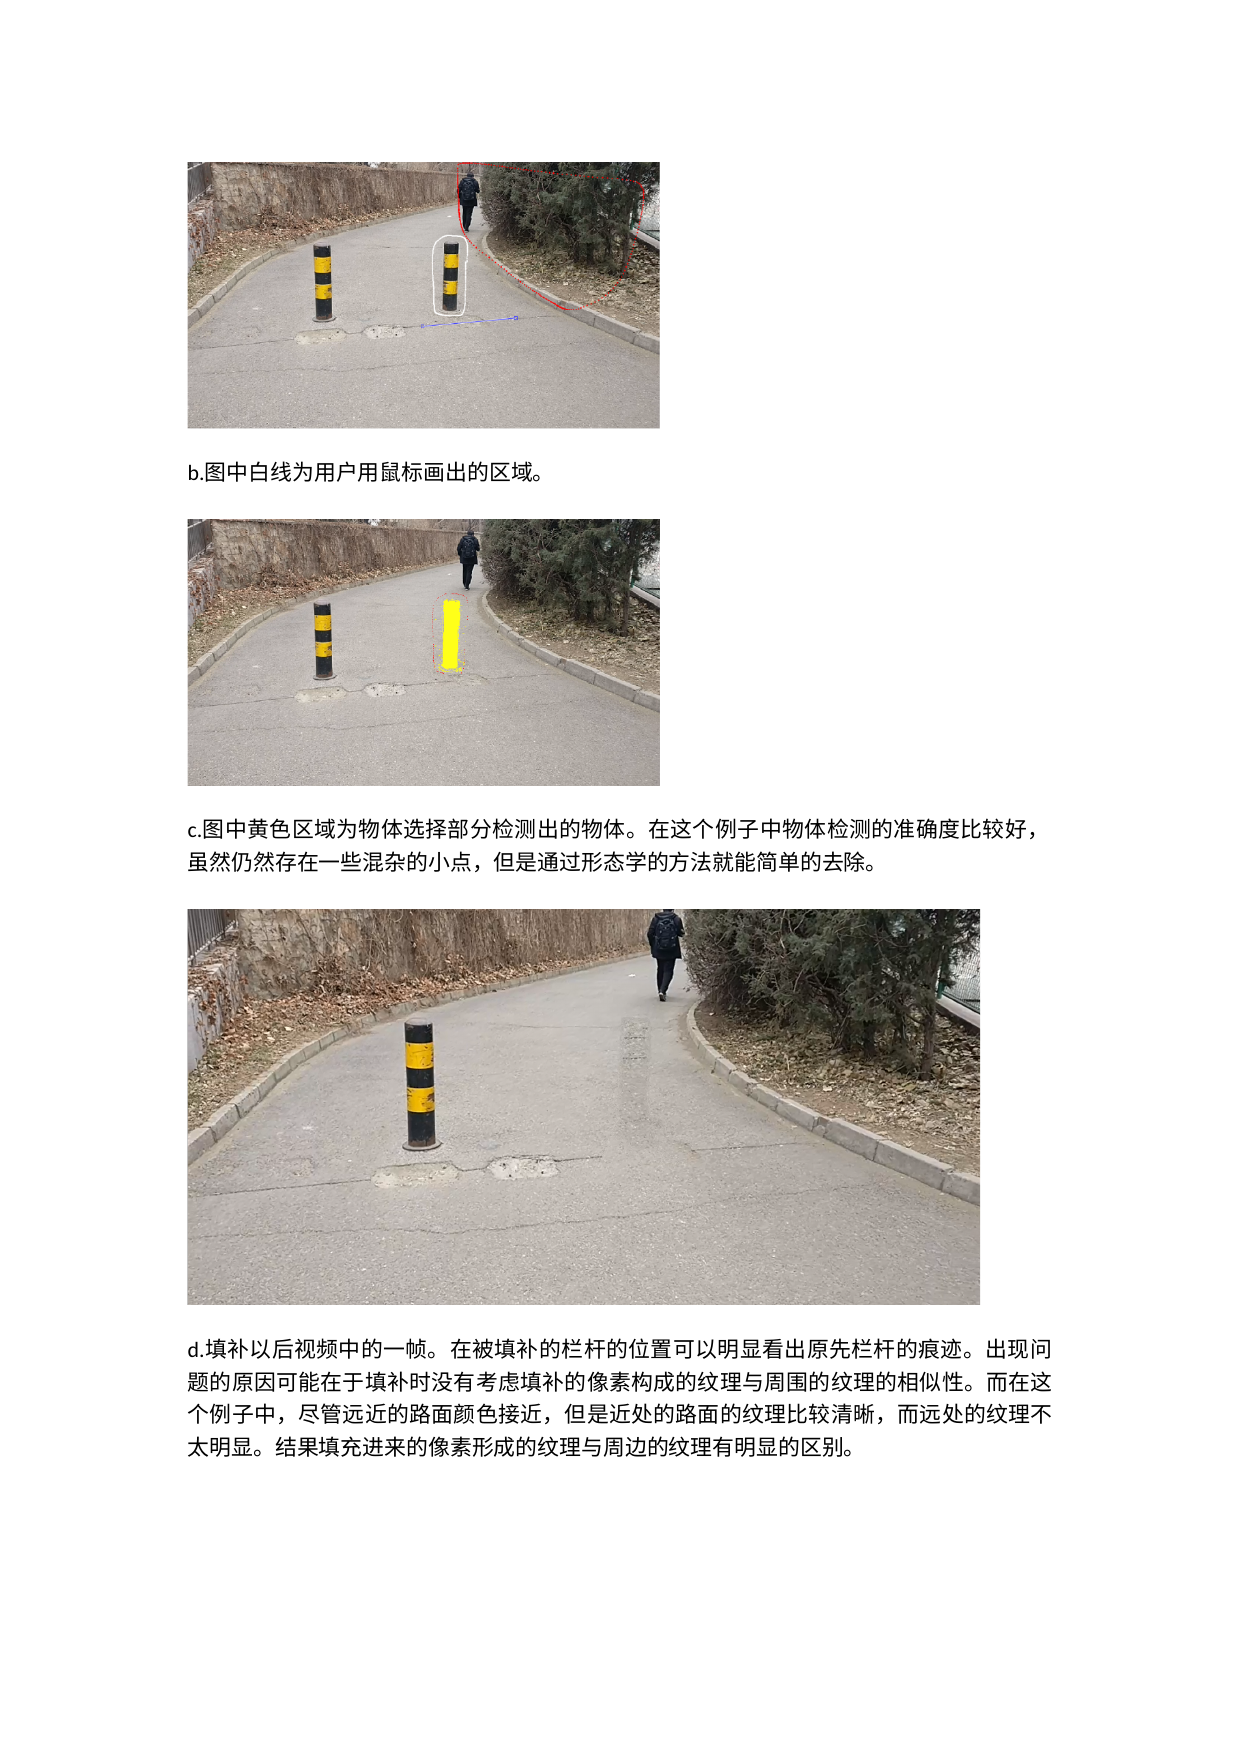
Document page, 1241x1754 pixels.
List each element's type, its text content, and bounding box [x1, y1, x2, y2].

text c.图中黄色区域为物体选择部分检测出的物体。在这个例子中物体检测的准确度比较好，虽然仍然存在一些混杂的小点，但是通过形态学的方法就能简单的去除。 [187, 812, 1053, 877]
picture [187, 162, 660, 429]
text d.填补以后视频中的一帧。在被填补的栏杆的位置可以明显看出原先栏杆的痕迹。出现问题的原因可能在于填补时没有考虑填补的像素构成的纹理与周围的纹理的相似性。而在这个例子中，尽管远近的路面颜色接近，但是近处的路面的纹理比较清晰，而远处的纹理不太明显。结果填充进来的像素形成的纹理与周边的纹理有明显的区别。 [187, 1332, 1053, 1462]
picture [187, 519, 660, 786]
text b.图中白线为用户用鼠标画出的区域。 [187, 454, 1053, 487]
picture [187, 909, 980, 1305]
